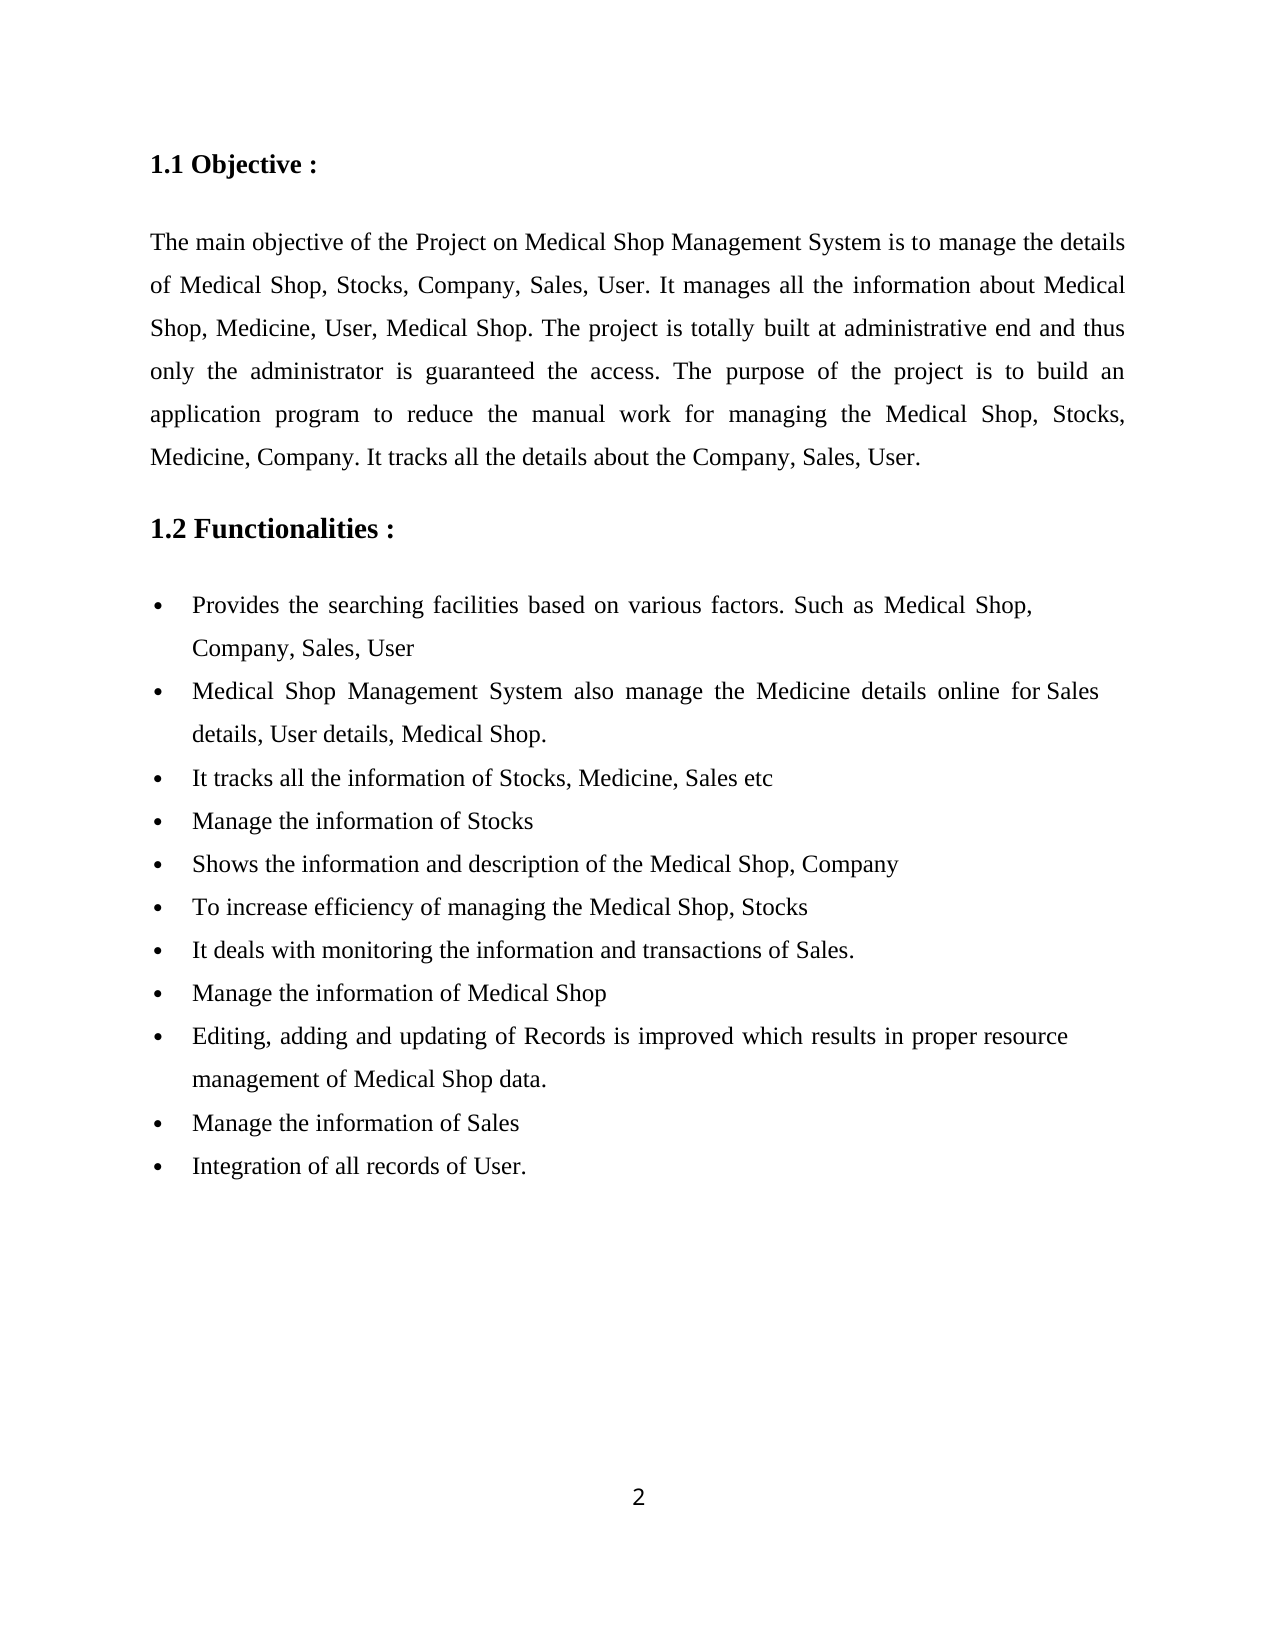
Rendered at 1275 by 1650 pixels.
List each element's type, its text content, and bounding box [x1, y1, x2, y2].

list Manage the information of Medical Shop [154, 978, 1152, 1007]
text 1.2 Functionalities : [150, 511, 1152, 544]
list Manage the information of Sales [154, 1108, 1152, 1136]
list It tracks all the information of Stocks, Medicine, Sales etc [154, 763, 1152, 791]
subtitle 1.1 Objective : [150, 149, 1152, 180]
list Shows the information and description of the Medical Shop, Company [154, 849, 1152, 878]
list Manage the information of Stocks [154, 806, 1152, 834]
list To increase efficiency of managing the Medical Shop, Stocks [154, 892, 1152, 921]
text The main objective of the Project on Medical Shop Management System is to manage the details of Medical Shop, Stocks, Company, Sales, User. It manages all the information about Medical Shop, Medicine, User, Medical Shop. The project is totally built at administrative end and thus only the administrator is guaranteed the access. The purpose of the project is to build an application program to reduce the manual work for managing the Medical Shop, Stocks, Medicine, Company. It tracks all the details about the Company, Sales, User. [150, 227, 1126, 471]
list Provides the searching facilities based on various factors. Such as Medical Shop, Company, Sales, User [154, 590, 1126, 662]
list Integration of all records of User. [154, 1151, 1152, 1179]
list It deals with monitoring the information and transactions of Sales. [154, 935, 1152, 964]
list Medical Shop Management System also manage the Medicine details online for Sales details, User details, Medical Shop. [154, 676, 1126, 748]
list Editing, adding and updating of Records is improved which results in proper resource management of Medical Shop data. [154, 1021, 1125, 1093]
